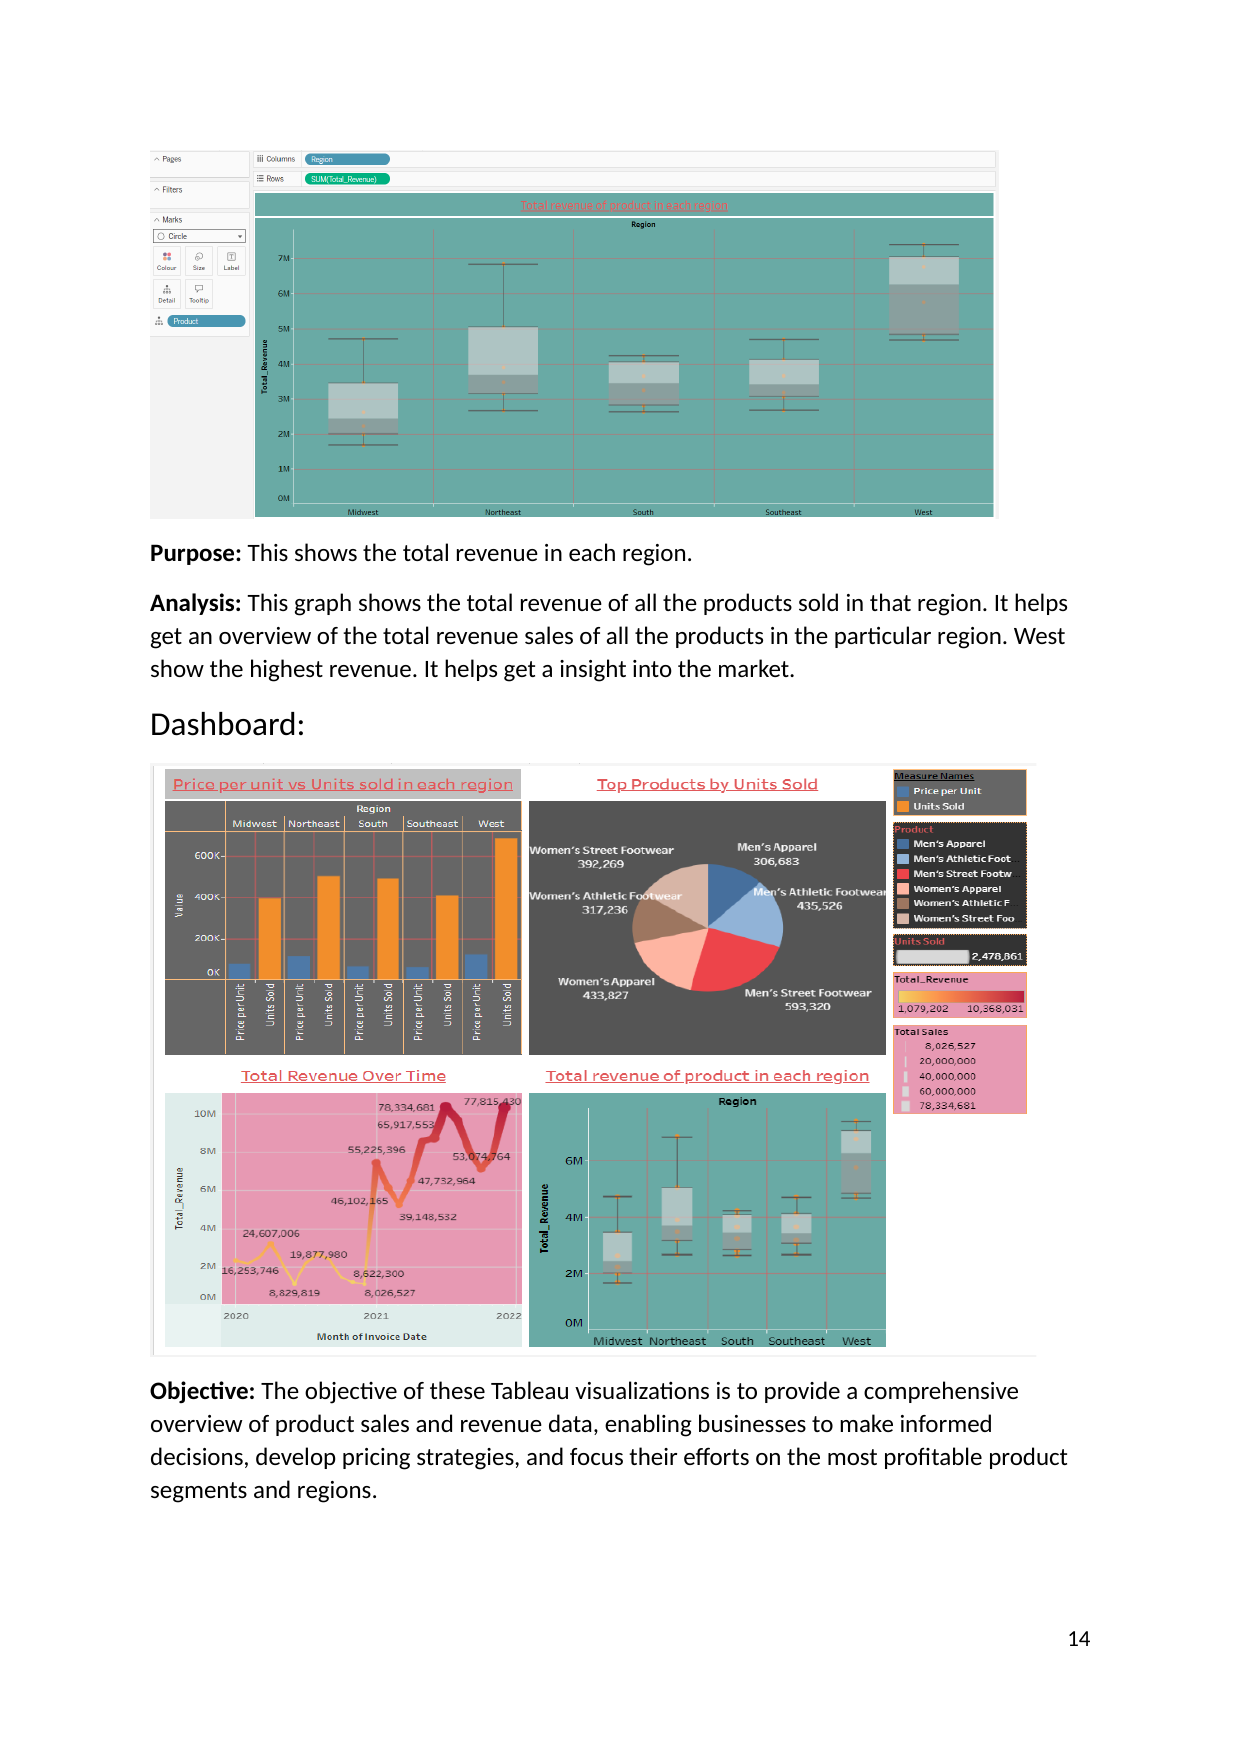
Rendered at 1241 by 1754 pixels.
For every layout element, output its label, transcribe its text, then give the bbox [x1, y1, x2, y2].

text Purpose: This shows the total revenue in each region. [150, 538, 1090, 568]
text Dashboard: [150, 703, 1090, 743]
text Analysis: This graph shows the total revenue of all the products sold in that region. It helps get an overview of the total revenue sales of all the products in the particular region. West show the highest revenue. It helps get a insight into the market. [150, 587, 1090, 683]
picture [150, 150, 999, 519]
text Objective: The objective of these Tableau visualizations is to provide a comprehensive overview of product sales and revenue data, enabling businesses to make informed decisions, develop pricing strategies, and focus their efforts on the most profitable product segments and regions. [150, 1375, 1090, 1504]
picture [150, 763, 1037, 1357]
